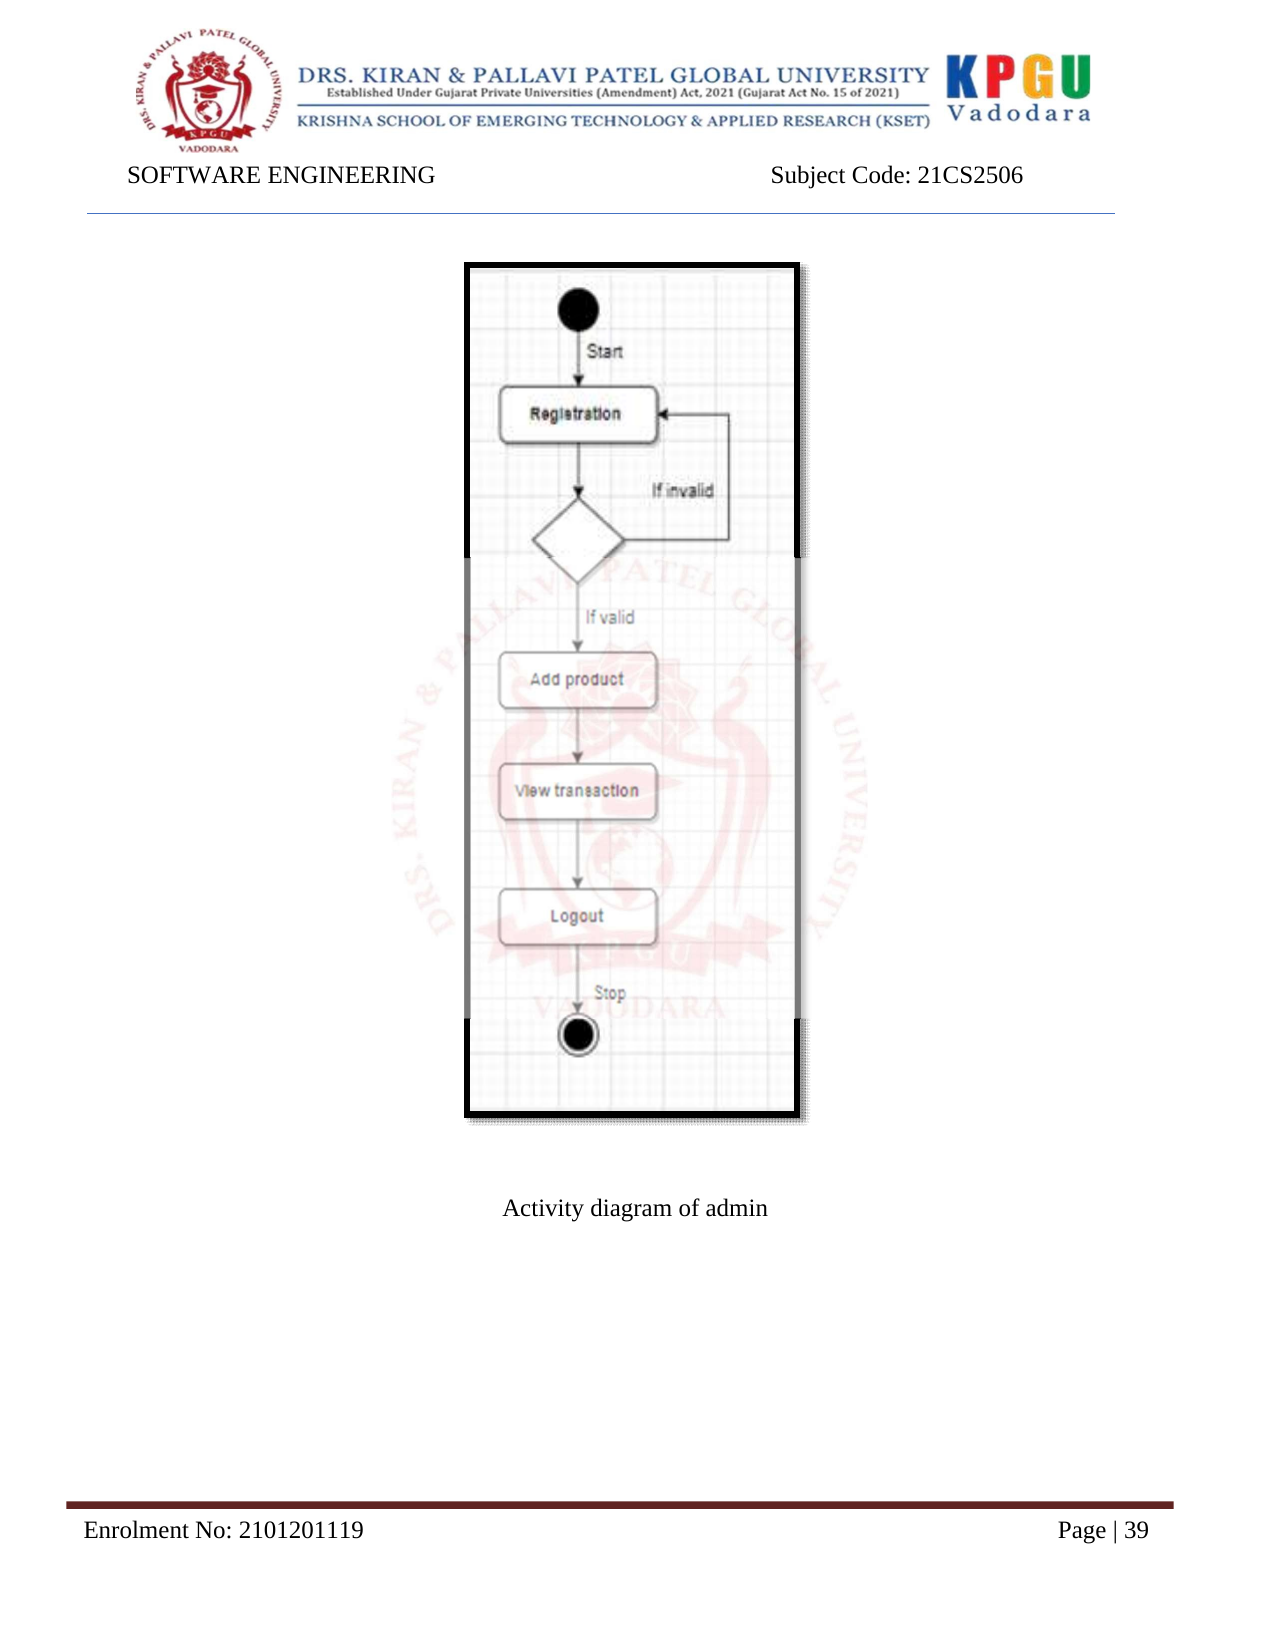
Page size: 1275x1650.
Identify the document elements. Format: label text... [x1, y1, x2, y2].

picture [135, 28, 1091, 153]
text Activity diagram of admin [261, 1193, 1009, 1222]
picture [391, 262, 868, 1126]
